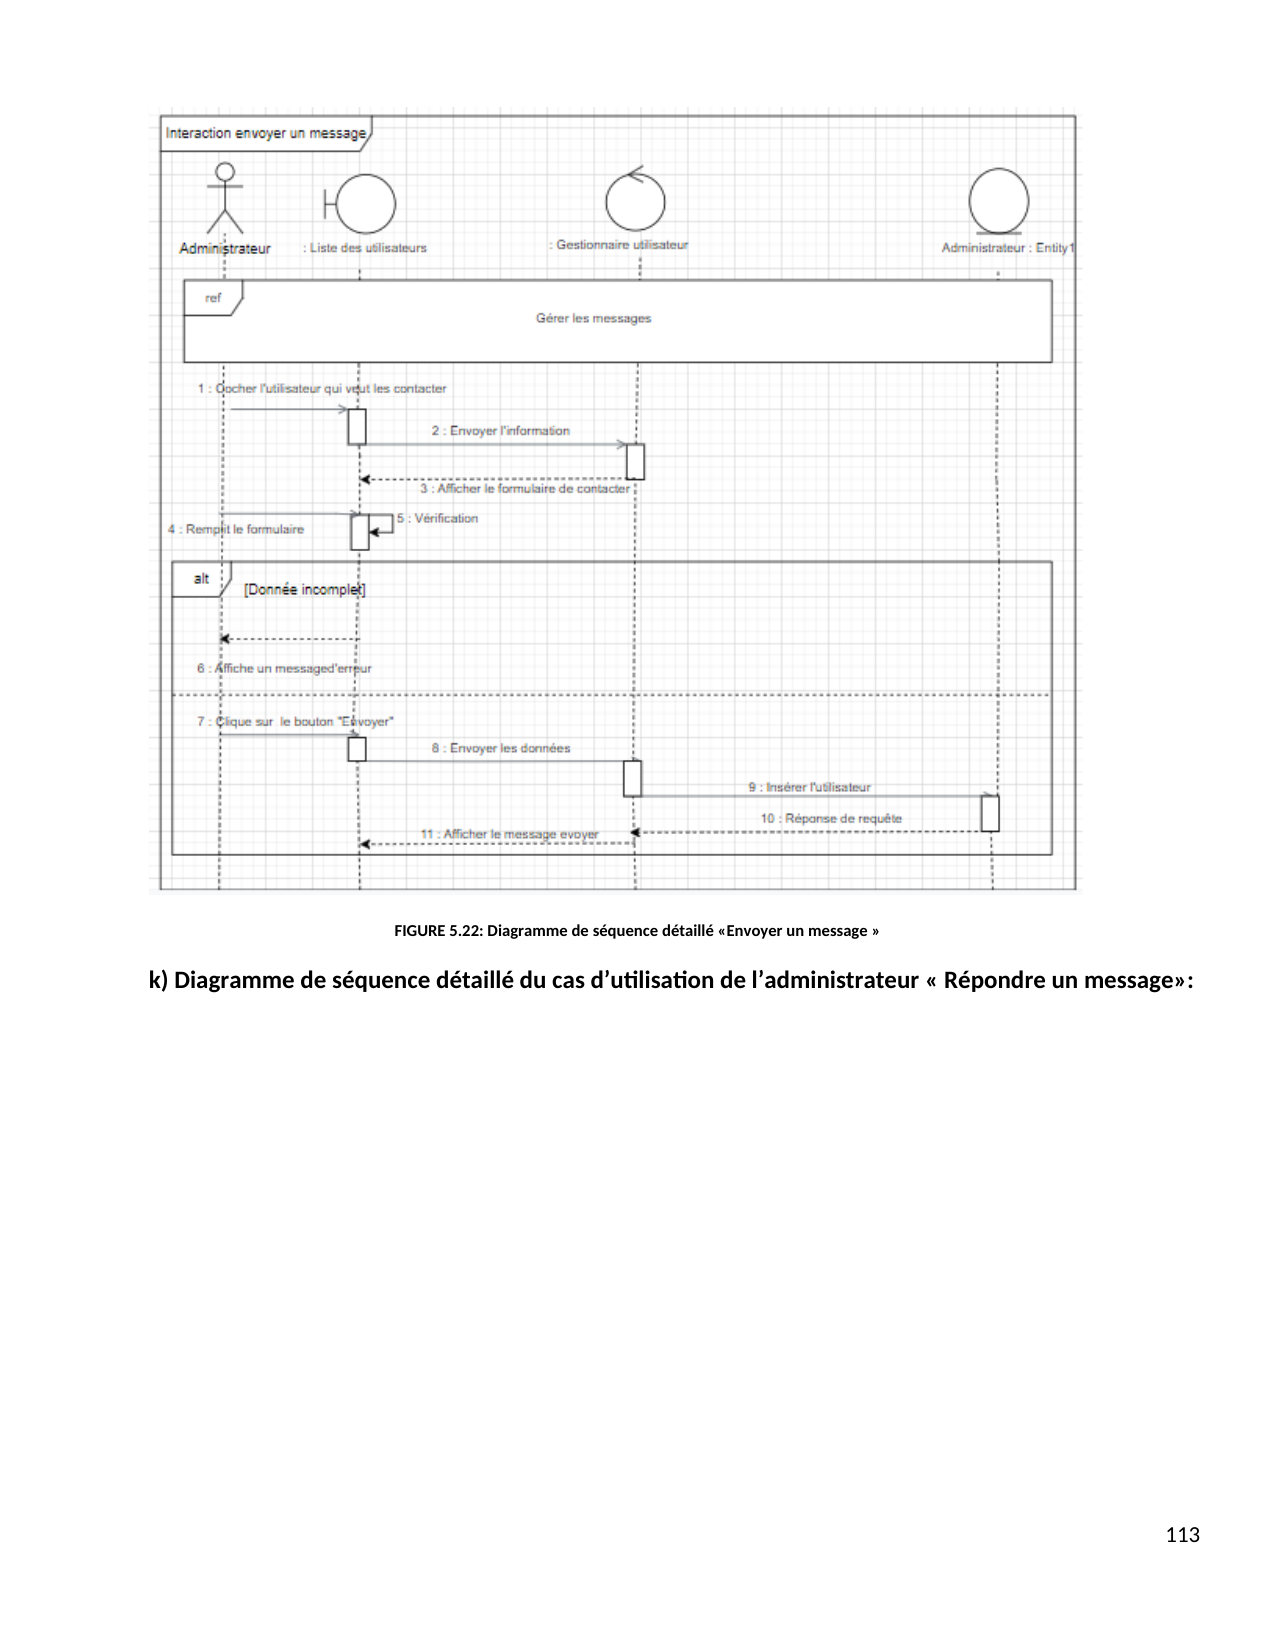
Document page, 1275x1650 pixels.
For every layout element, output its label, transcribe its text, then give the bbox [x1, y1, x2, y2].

text k) Diagramme de séquence détaillé du cas d’utilisation de l’administrateur « Répondre un message»: [75, 964, 1200, 995]
picture [148, 107, 1083, 895]
text FIGURE 5.22: Diagramme de séquence détaillé «Envoyer un message » [75, 920, 1200, 940]
